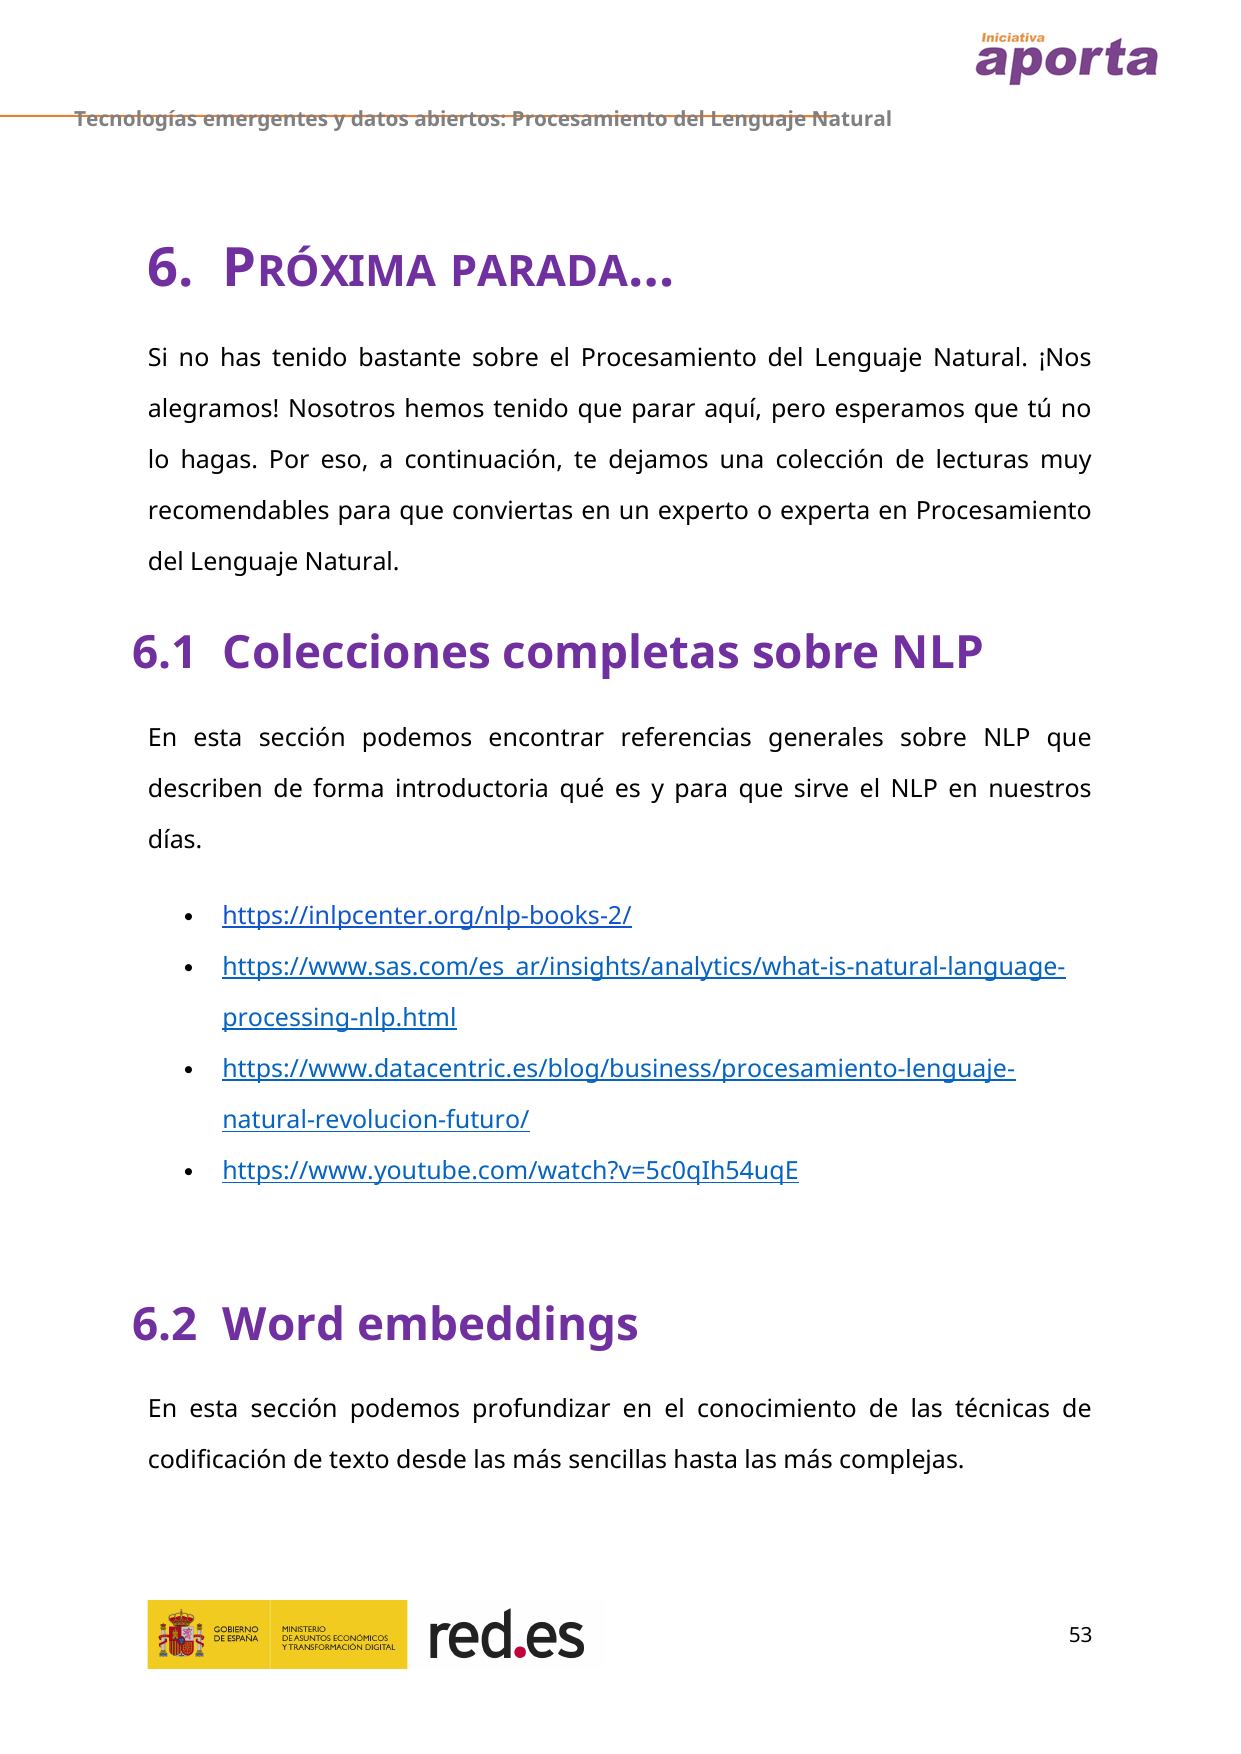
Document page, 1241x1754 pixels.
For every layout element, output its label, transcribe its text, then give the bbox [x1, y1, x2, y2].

text Si no has tenido bastante sobre el Procesamiento del Lenguaje Natural. ¡Nos alegramos! Nosotros hemos tenido que parar aquí, pero esperamos que tú no lo hagas. Por eso, a continuación, te dejamos una colección de lecturas muy recomendables para que conviertas en un experto o experta en Procesamiento del Lenguaje Natural. [148, 339, 1093, 578]
subtitle Próxima parada… [148, 228, 1093, 302]
list https://www.datacentric.es/blog/business/procesamiento-lenguaje-natural-revolucion-futuro/ [185, 1051, 1093, 1136]
picture [972, 26, 1160, 88]
list https://www.youtube.com/watch?v=5c0qIh54uqE [185, 1153, 1093, 1187]
list https://www.sas.com/es_ar/insights/analytics/what-is-natural-language-processing-nlp.html [185, 949, 1093, 1034]
text En esta sección podemos encontrar referencias generales sobre NLP que describen de forma introductoria qué es y para que sirve el NLP en nuestros días. [148, 719, 1093, 856]
list https://inlpcenter.org/nlp-books-2/ [185, 898, 1093, 932]
text En esta sección podemos profundizar en el conocimiento de las técnicas de codificación de texto desde las más sencillas hasta las más complejas. [148, 1391, 1093, 1476]
subtitle Word embeddings [132, 1291, 1093, 1354]
subtitle Colecciones completas sobre NLP [132, 619, 1093, 682]
picture [147, 1600, 605, 1669]
